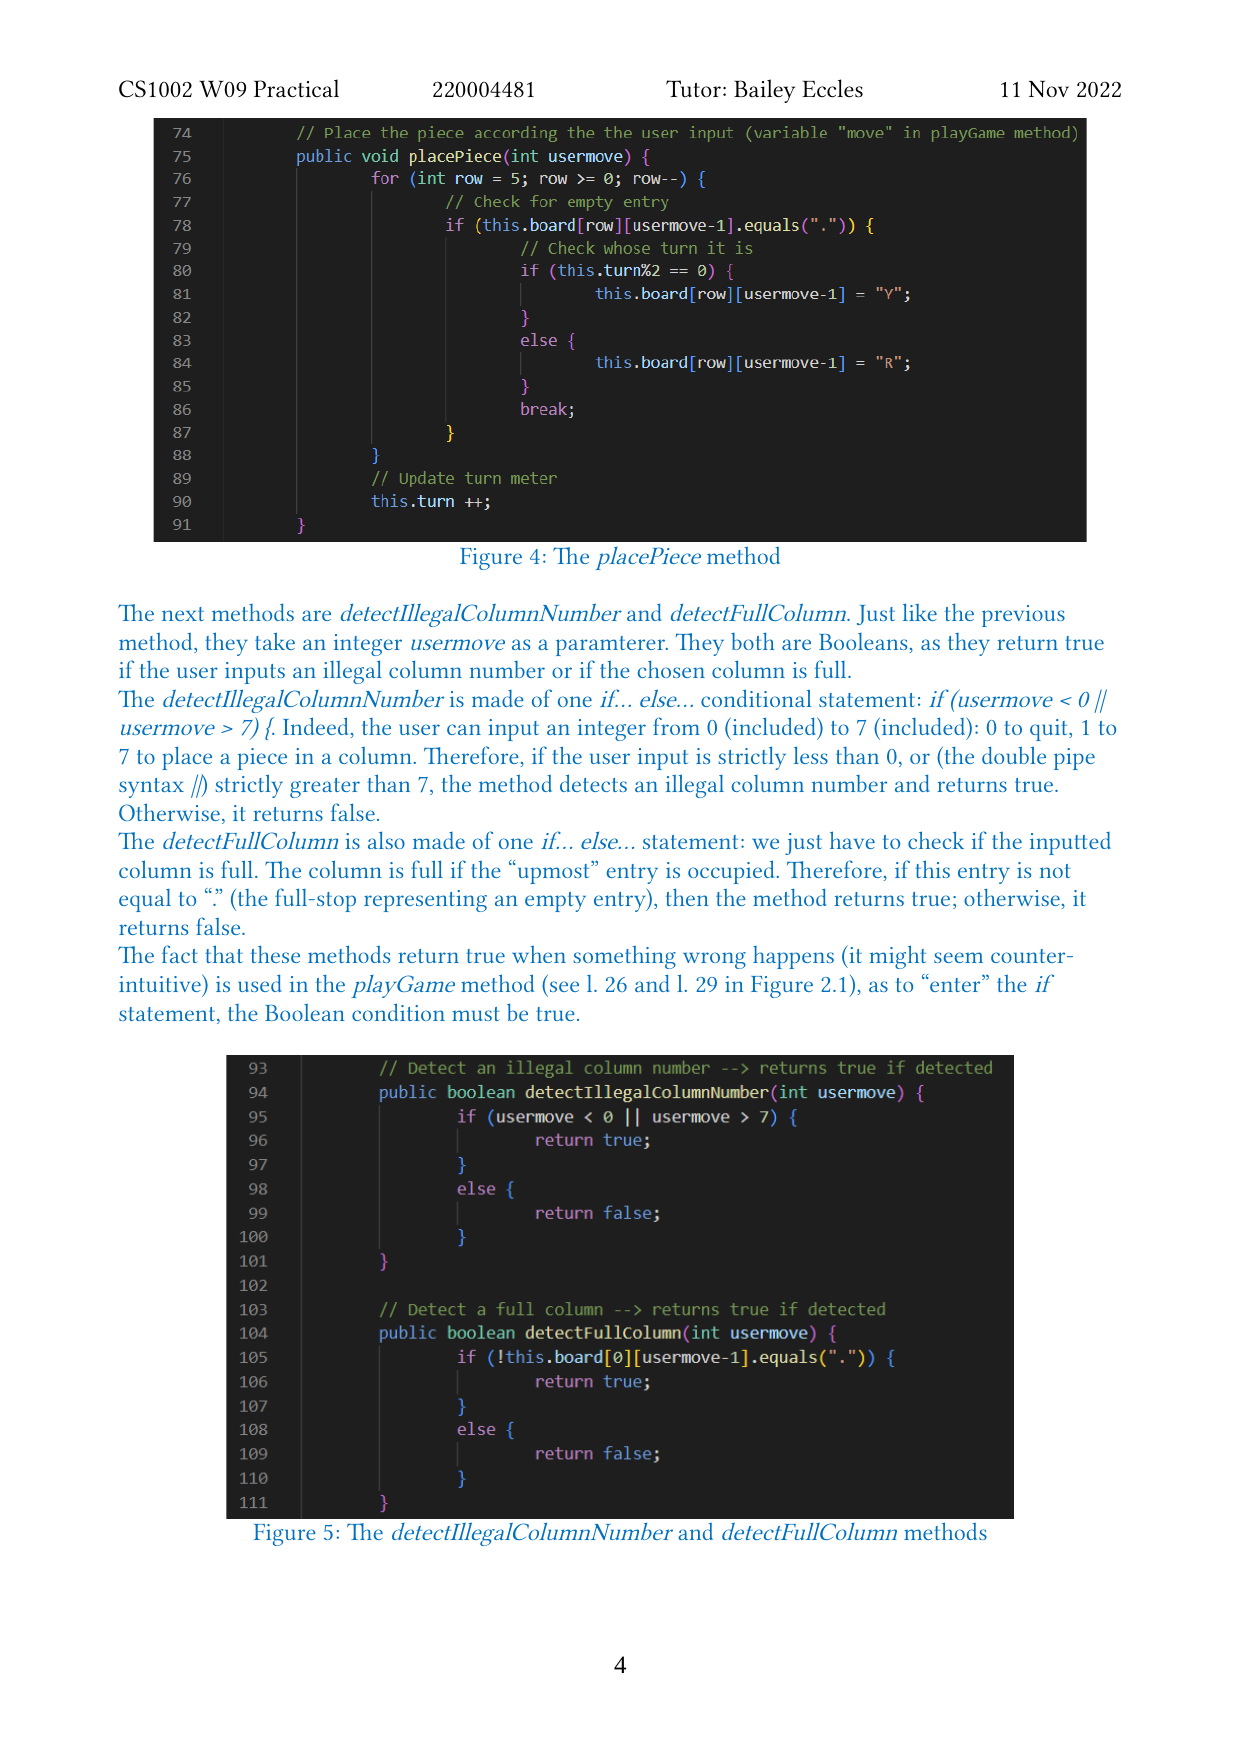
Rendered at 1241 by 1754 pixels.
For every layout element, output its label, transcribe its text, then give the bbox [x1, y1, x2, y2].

text Figure 5: The detectIllegalColumnNumber and detectFullColumn methods [118, 1518, 1122, 1547]
text Figure 4: The placePiece method [118, 542, 1122, 570]
text The detectIllegalColumnNumber is made of one if… else… conditional statement: if (usermove < 0 || usermove > 7) {. Indeed, the user can input an integer from 0 (included) to 7 (included): 0 to quit, 1 to 7 to place a piece in a column. Therefore, if the user input is strictly less than 0, or (the double pipe syntax ||) strictly greater than 7, the method detects an illegal column number and returns true. Otherwise, it returns false. [118, 684, 1122, 827]
text The next methods are detectIllegalColumnNumber and detectFullColumn. Just like the previous method, they take an integer usermove as a paramterer. They both are Booleans, as they return true if the user inputs an illegal column number or if the chosen column is full. [118, 599, 1122, 684]
text The detectFullColumn is also made of one if… else… statement: we just have to check if the inputted column is full. The column is full if the “upmost” entry is occupied. Therefore, if this entry is not equal to “.” (the full-stop representing an empty entry), then the method returns true; otherwise, it returns false. [118, 827, 1122, 941]
text The fact that these methods return true when something wrong happens (it might seem counter-intuitive) is used in the playGame method (see l. 26 and l. 29 in Figure 2.1), as to “enter” the if statement, the Boolean condition must be true. [118, 941, 1122, 1027]
picture [226, 1055, 1014, 1519]
picture [153, 118, 1087, 542]
